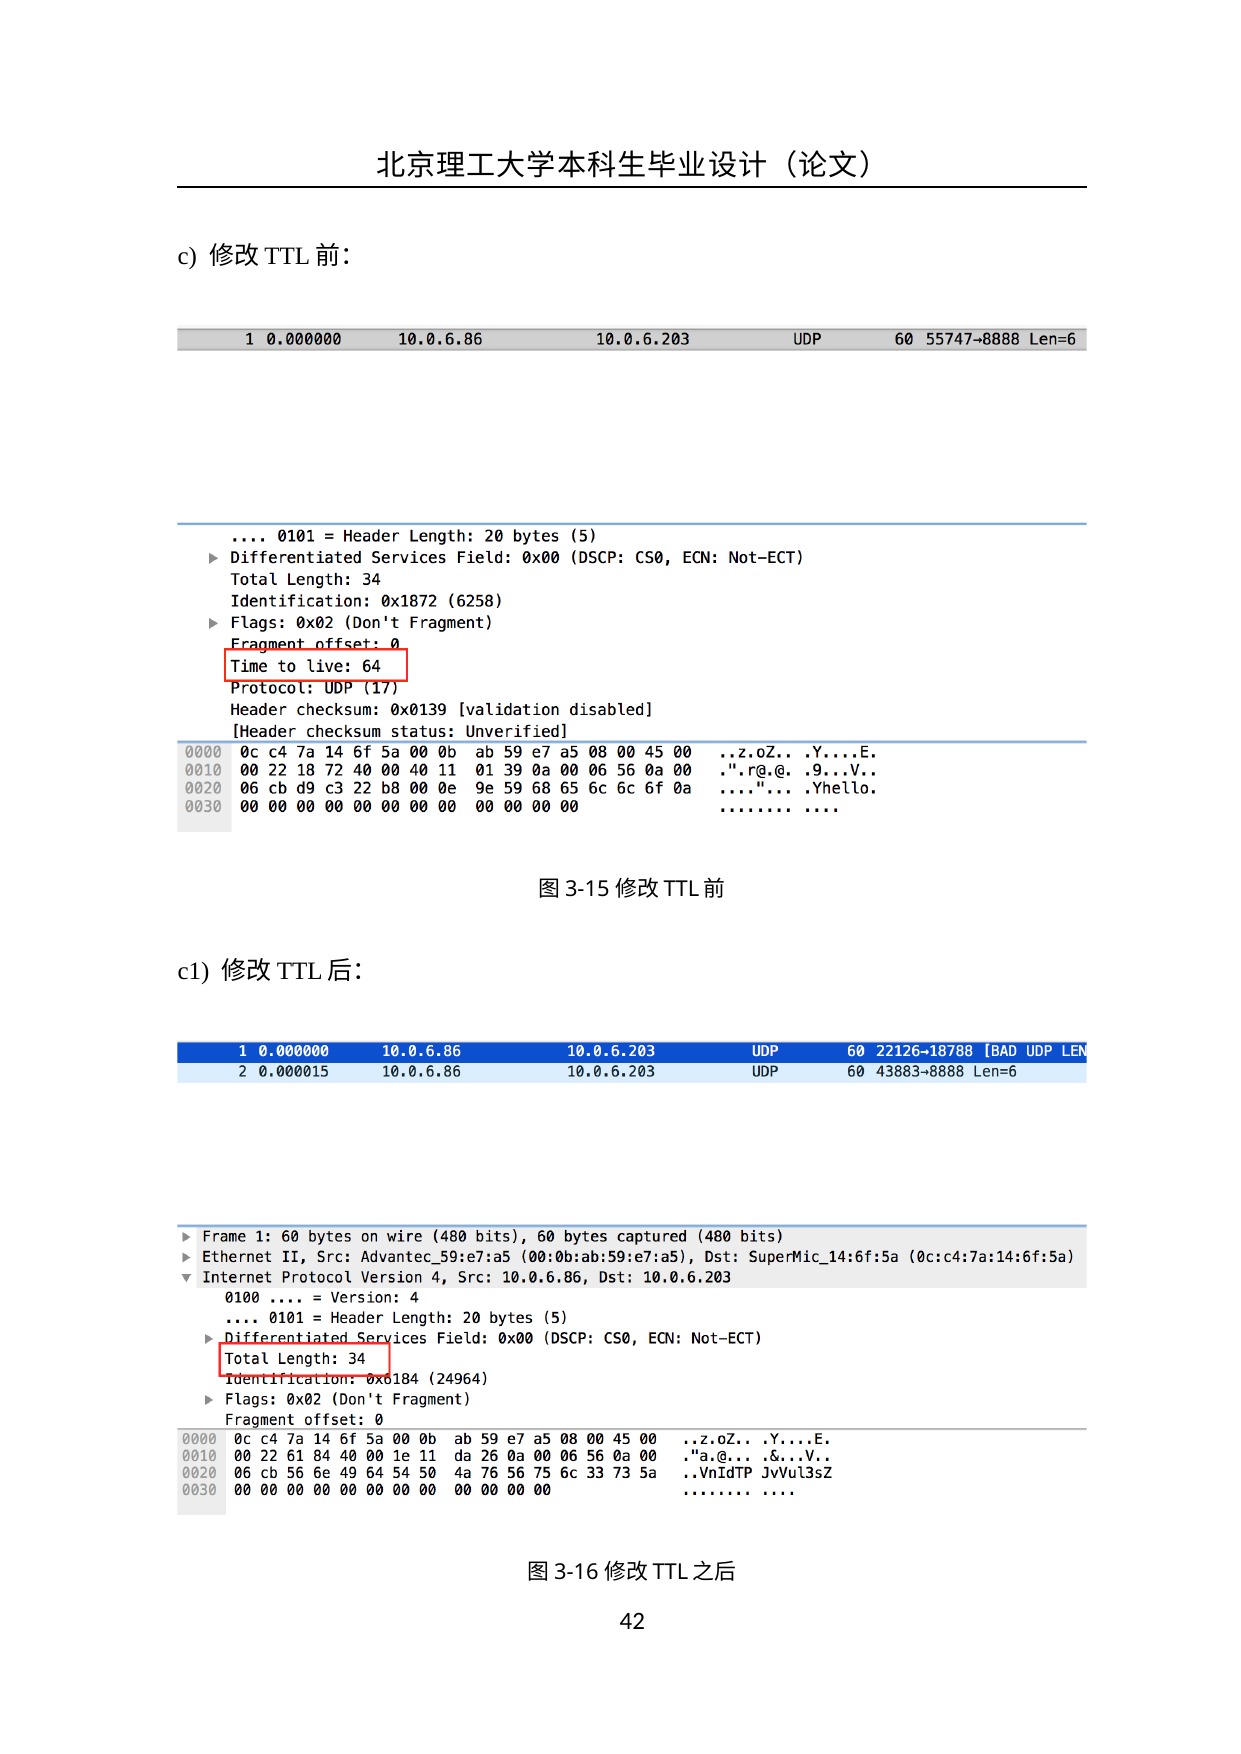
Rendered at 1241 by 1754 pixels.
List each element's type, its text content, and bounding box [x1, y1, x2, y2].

text 图3-16 修改TTL之后 [177, 1553, 1087, 1586]
text c) 修改TTL前： [177, 221, 1087, 286]
picture [177, 325, 1087, 832]
picture [177, 1040, 1087, 1515]
text c1) 修改TTL后： [177, 936, 1087, 1001]
text 图3-15 修改TTL前 [177, 871, 1087, 903]
